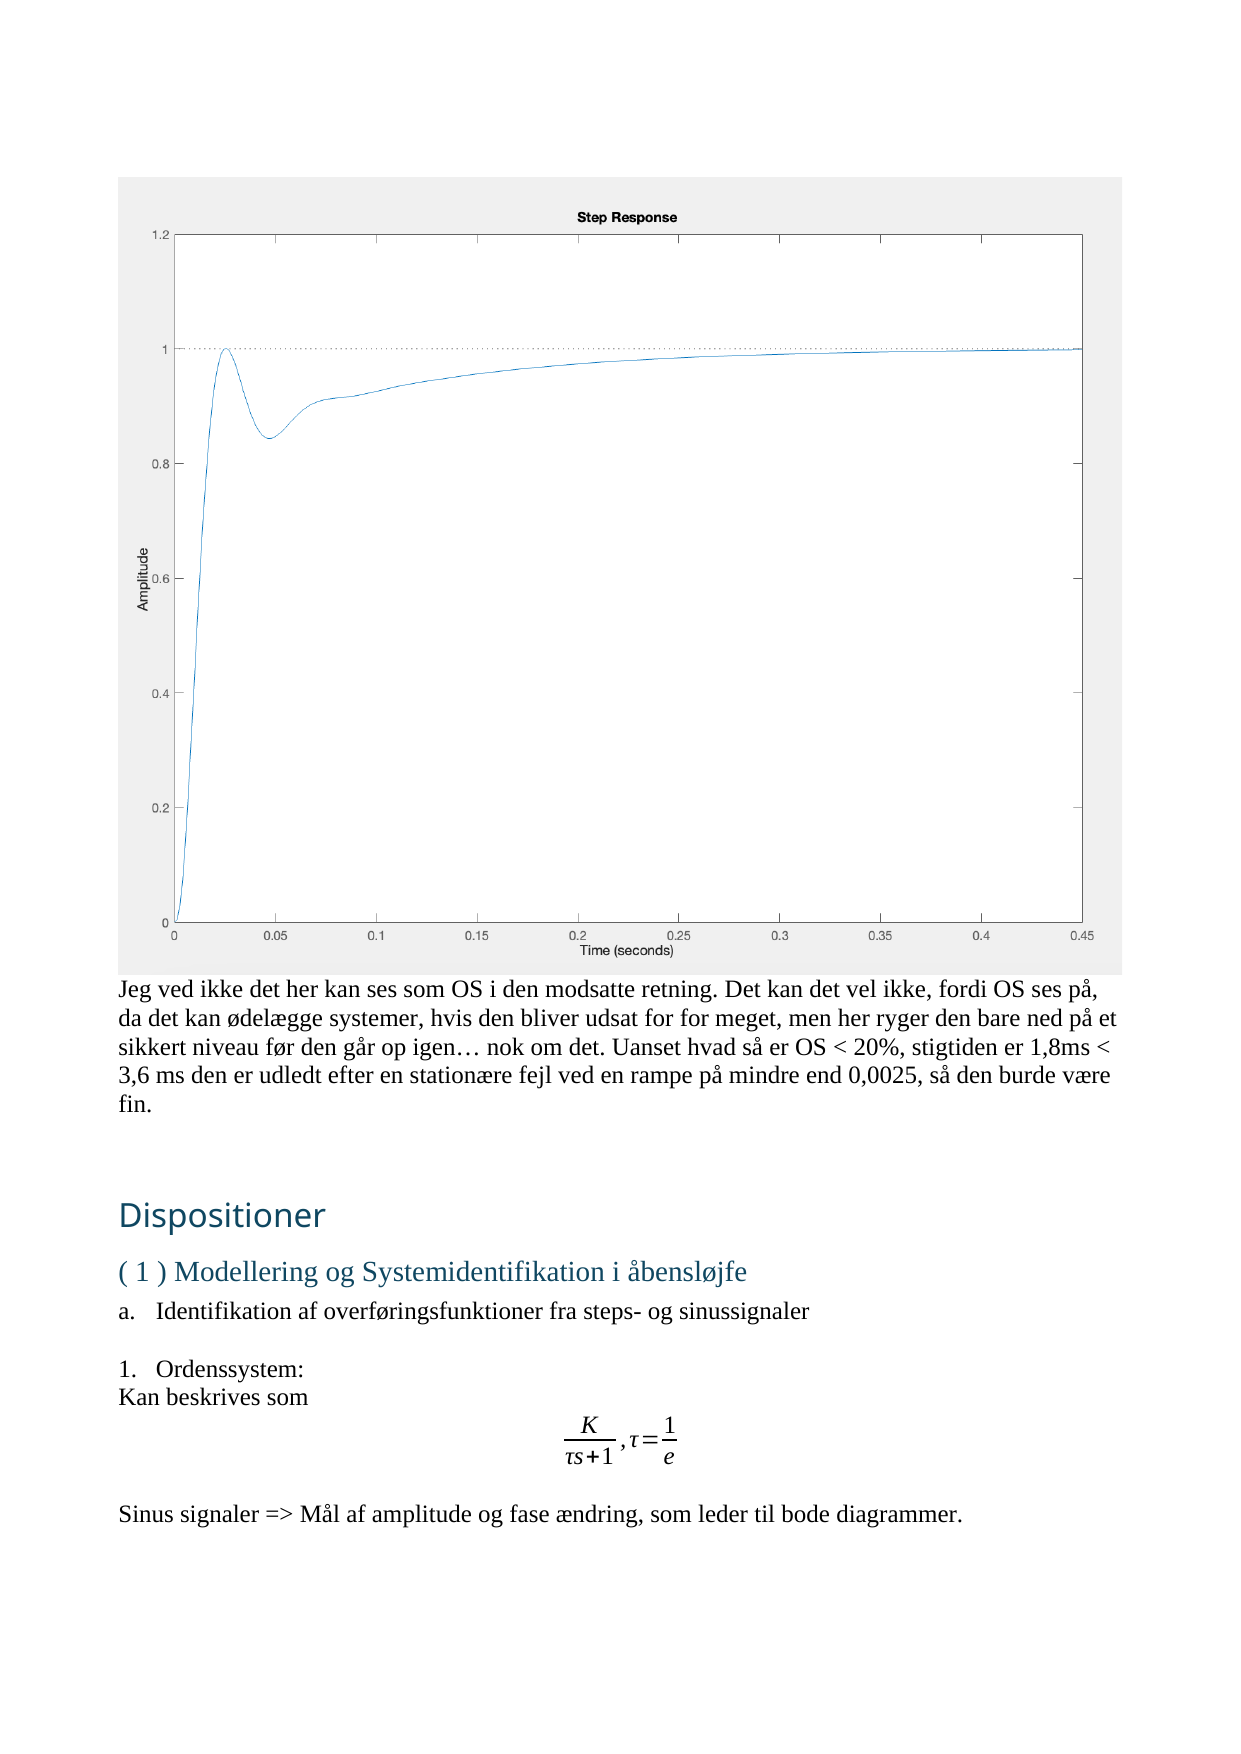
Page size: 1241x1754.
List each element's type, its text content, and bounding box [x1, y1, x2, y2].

subtitle ( 1 ) Modellering og Systemidentifikation i åbensløjfe [118, 1254, 1122, 1288]
picture [118, 177, 1123, 975]
list Identifikation af overføringsfunktioner fra steps- og sinussignaler [118, 1296, 1122, 1325]
list Ordenssystem: [118, 1354, 1122, 1382]
subtitle Dispositioner [118, 1192, 1122, 1238]
text Kan beskrives som [118, 1382, 1122, 1411]
text Sinus signaler => Mål af amplitude og fase ændring, som leder til bode diagrammer. [118, 1499, 1122, 1528]
text Jeg ved ikke det her kan ses som OS i den modsatte retning. Det kan det vel ikke, fordi OS ses på, da det kan ødelægge systemer, hvis den bliver udsat for for meget, men her ryger den bare ned på et sikkert niveau før den går op igen… nok om det. Uanset hvad så er OS < 20%, stigtiden er 1,8ms < 3,6 ms den er udledt efter en stationære fejl ved en rampe på mindre end 0,0025, så den burde være fin. [118, 975, 1122, 1118]
